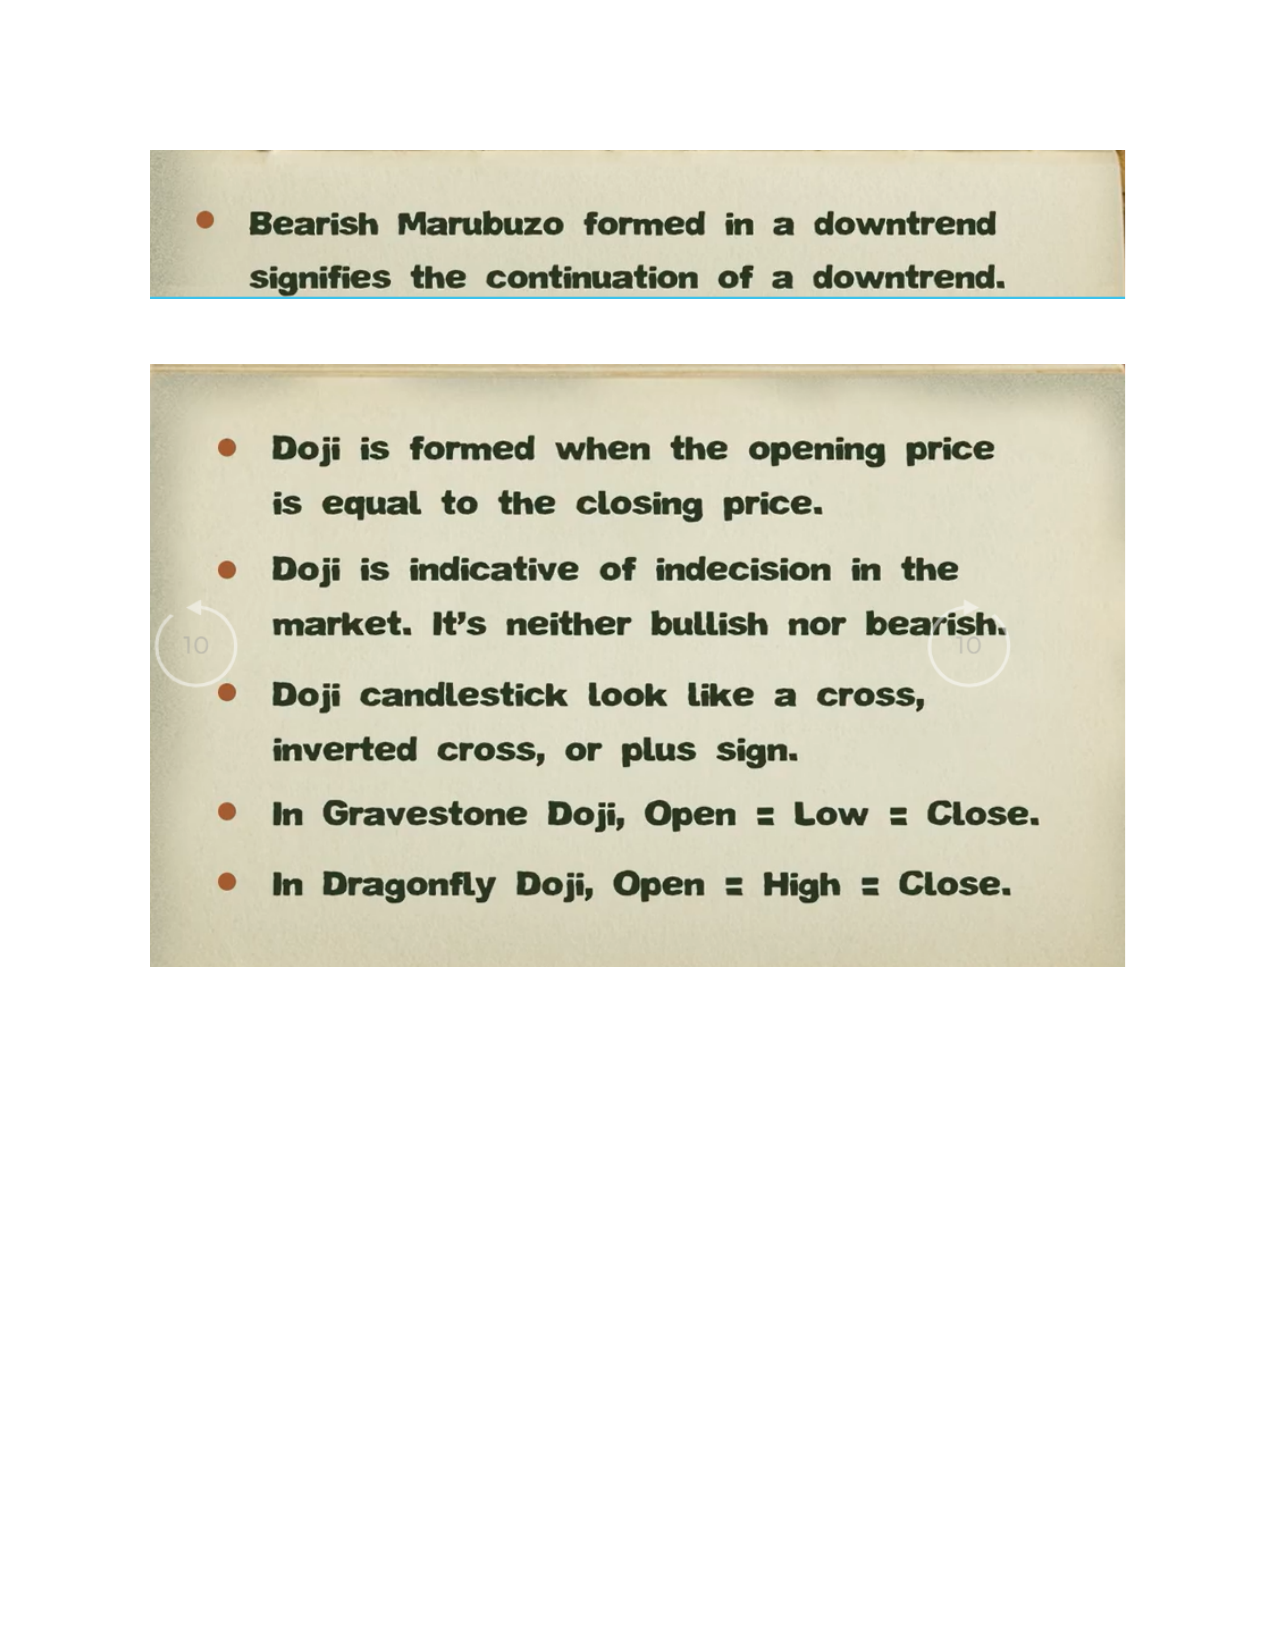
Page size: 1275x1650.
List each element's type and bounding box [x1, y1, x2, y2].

picture [150, 364, 1125, 967]
picture [150, 150, 1125, 299]
